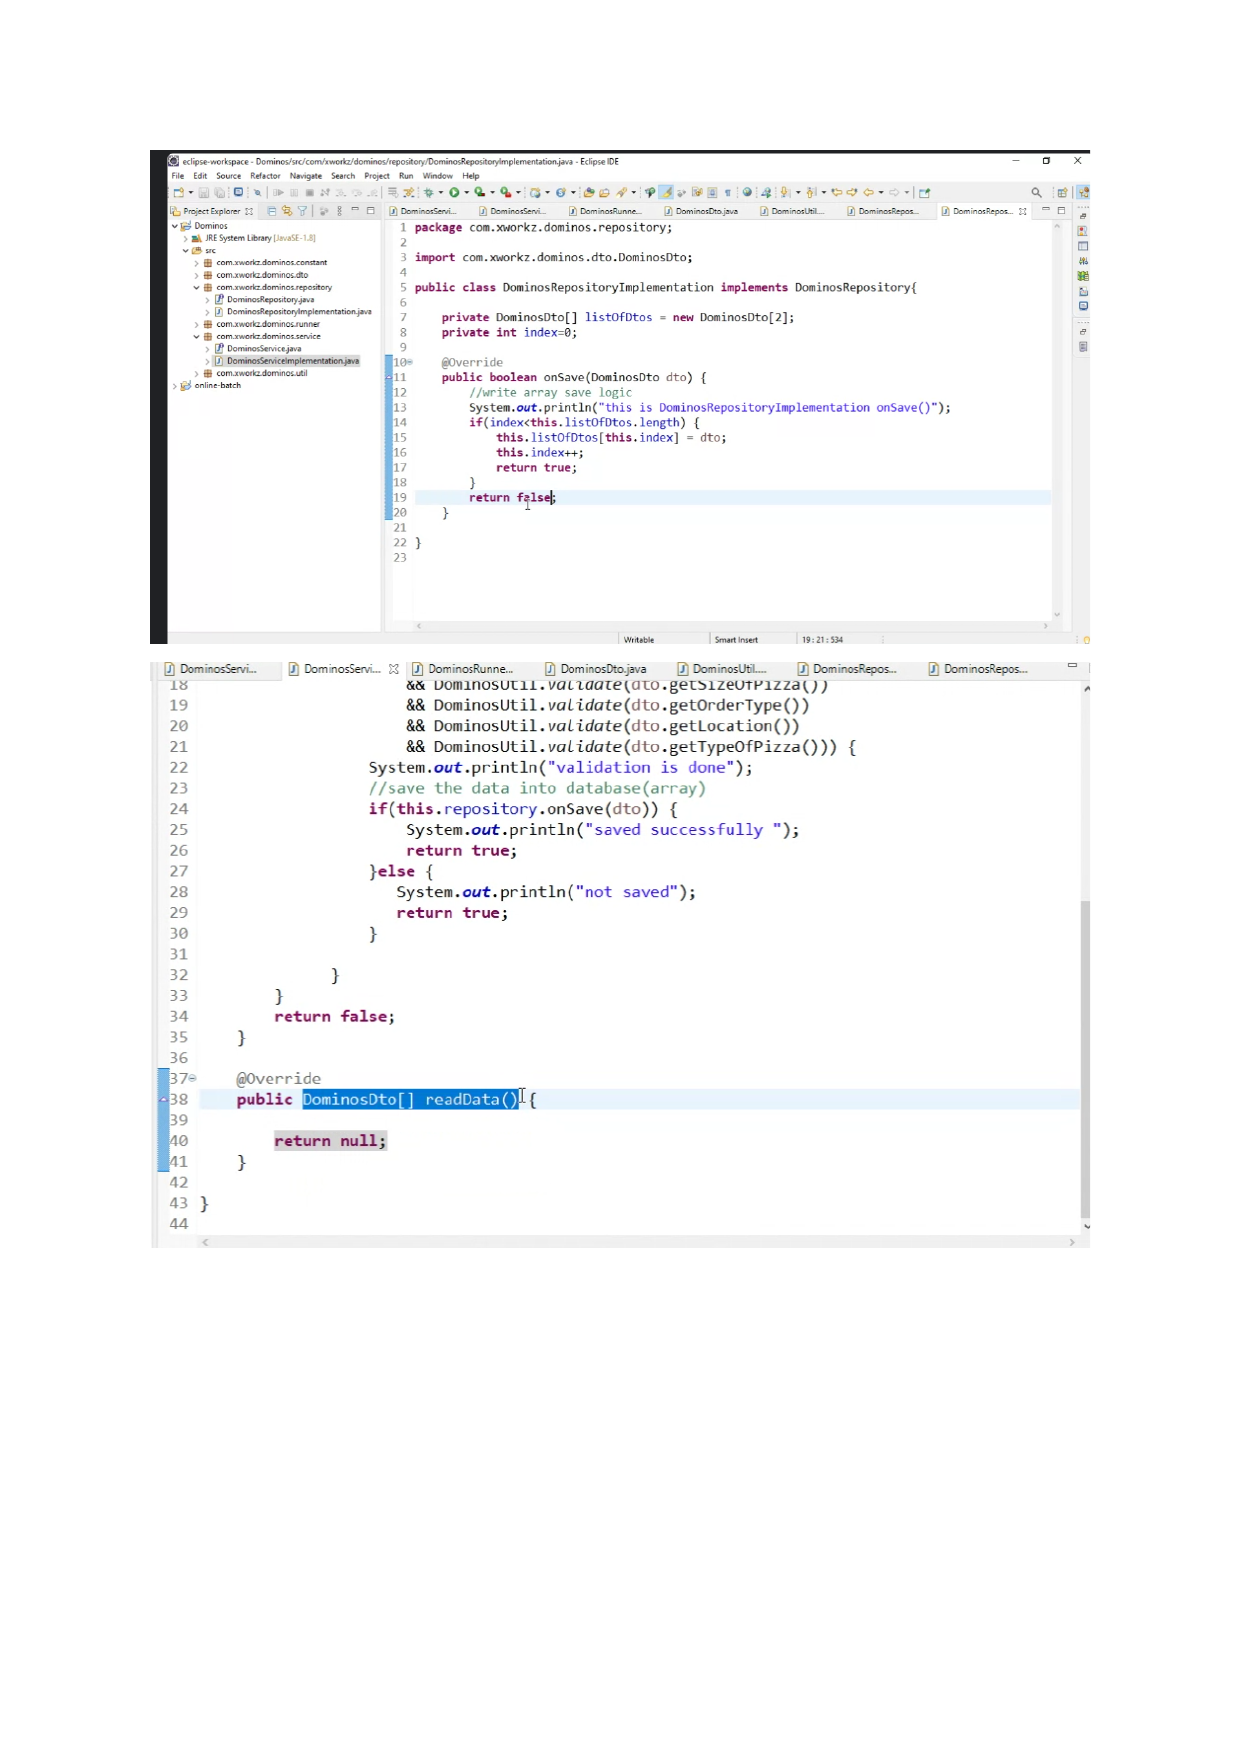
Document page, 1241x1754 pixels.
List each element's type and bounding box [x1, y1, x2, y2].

picture [150, 662, 1091, 1248]
picture [150, 150, 1091, 644]
